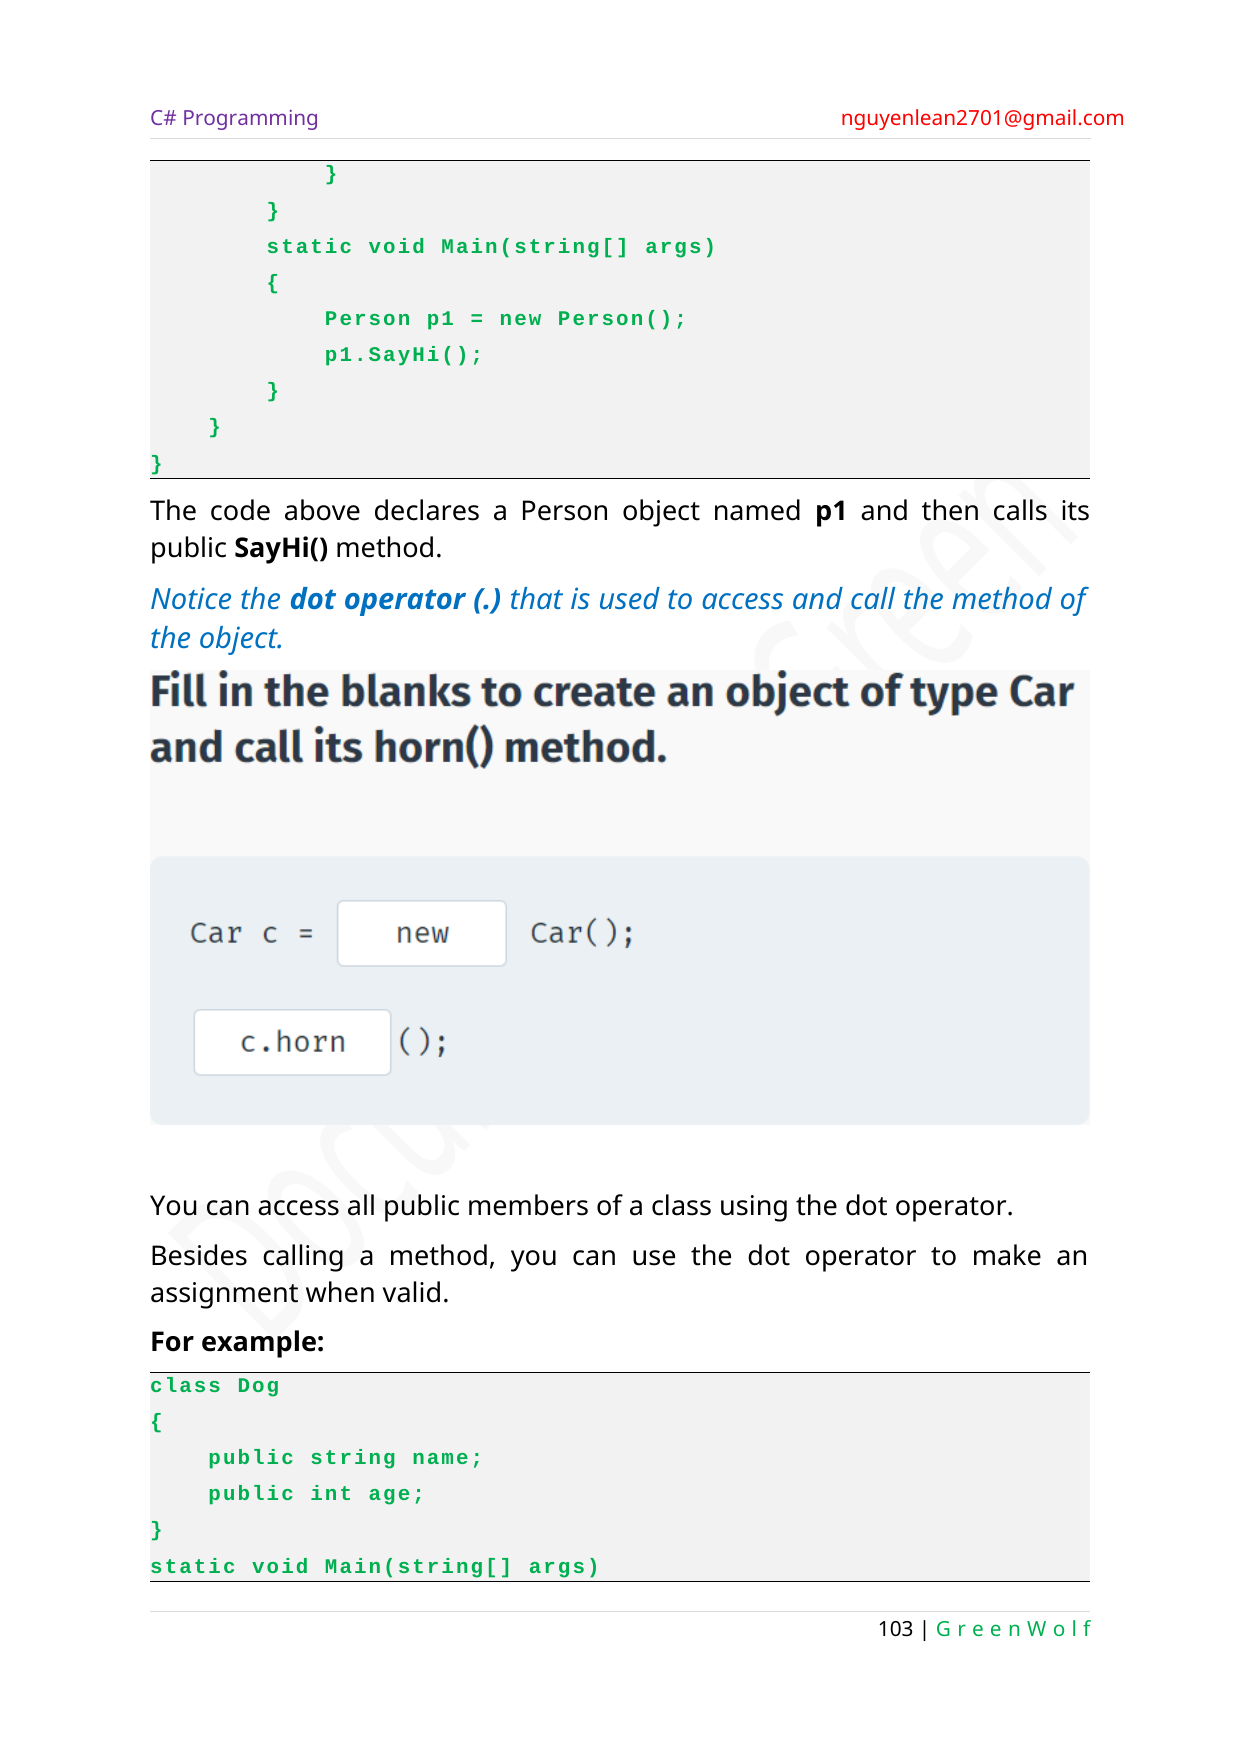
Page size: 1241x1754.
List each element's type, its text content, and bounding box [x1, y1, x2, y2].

text p1.SayHi(); [150, 341, 1090, 368]
text Besides calling a method, you can use the dot operator to make an assignment when valid. [150, 1236, 1090, 1310]
text { [150, 269, 1090, 296]
text } [150, 196, 1090, 223]
text static void Main(string[] args) [150, 1552, 1090, 1581]
text } [150, 377, 1090, 404]
text public string name; [150, 1444, 1090, 1471]
text } [150, 161, 1090, 187]
picture [150, 670, 1091, 1125]
text { [150, 1408, 1090, 1435]
text static void Main(string[] args) [150, 233, 1090, 259]
text } [150, 413, 1090, 440]
text } [150, 1516, 1090, 1543]
text Person p1 = new Person(); [150, 305, 1090, 332]
text class Dog [150, 1373, 1090, 1398]
text } [150, 449, 1090, 478]
text public int age; [150, 1480, 1090, 1507]
text The code above declares a Person object named p1 and then calls its public SayHi() method. [150, 492, 1090, 566]
text For example: [150, 1322, 1090, 1359]
text Notice the dot operator (.) that is used to access and call the method of the object. [150, 578, 1090, 657]
text You can access all public members of a class using the dot operator. [150, 1187, 1090, 1224]
